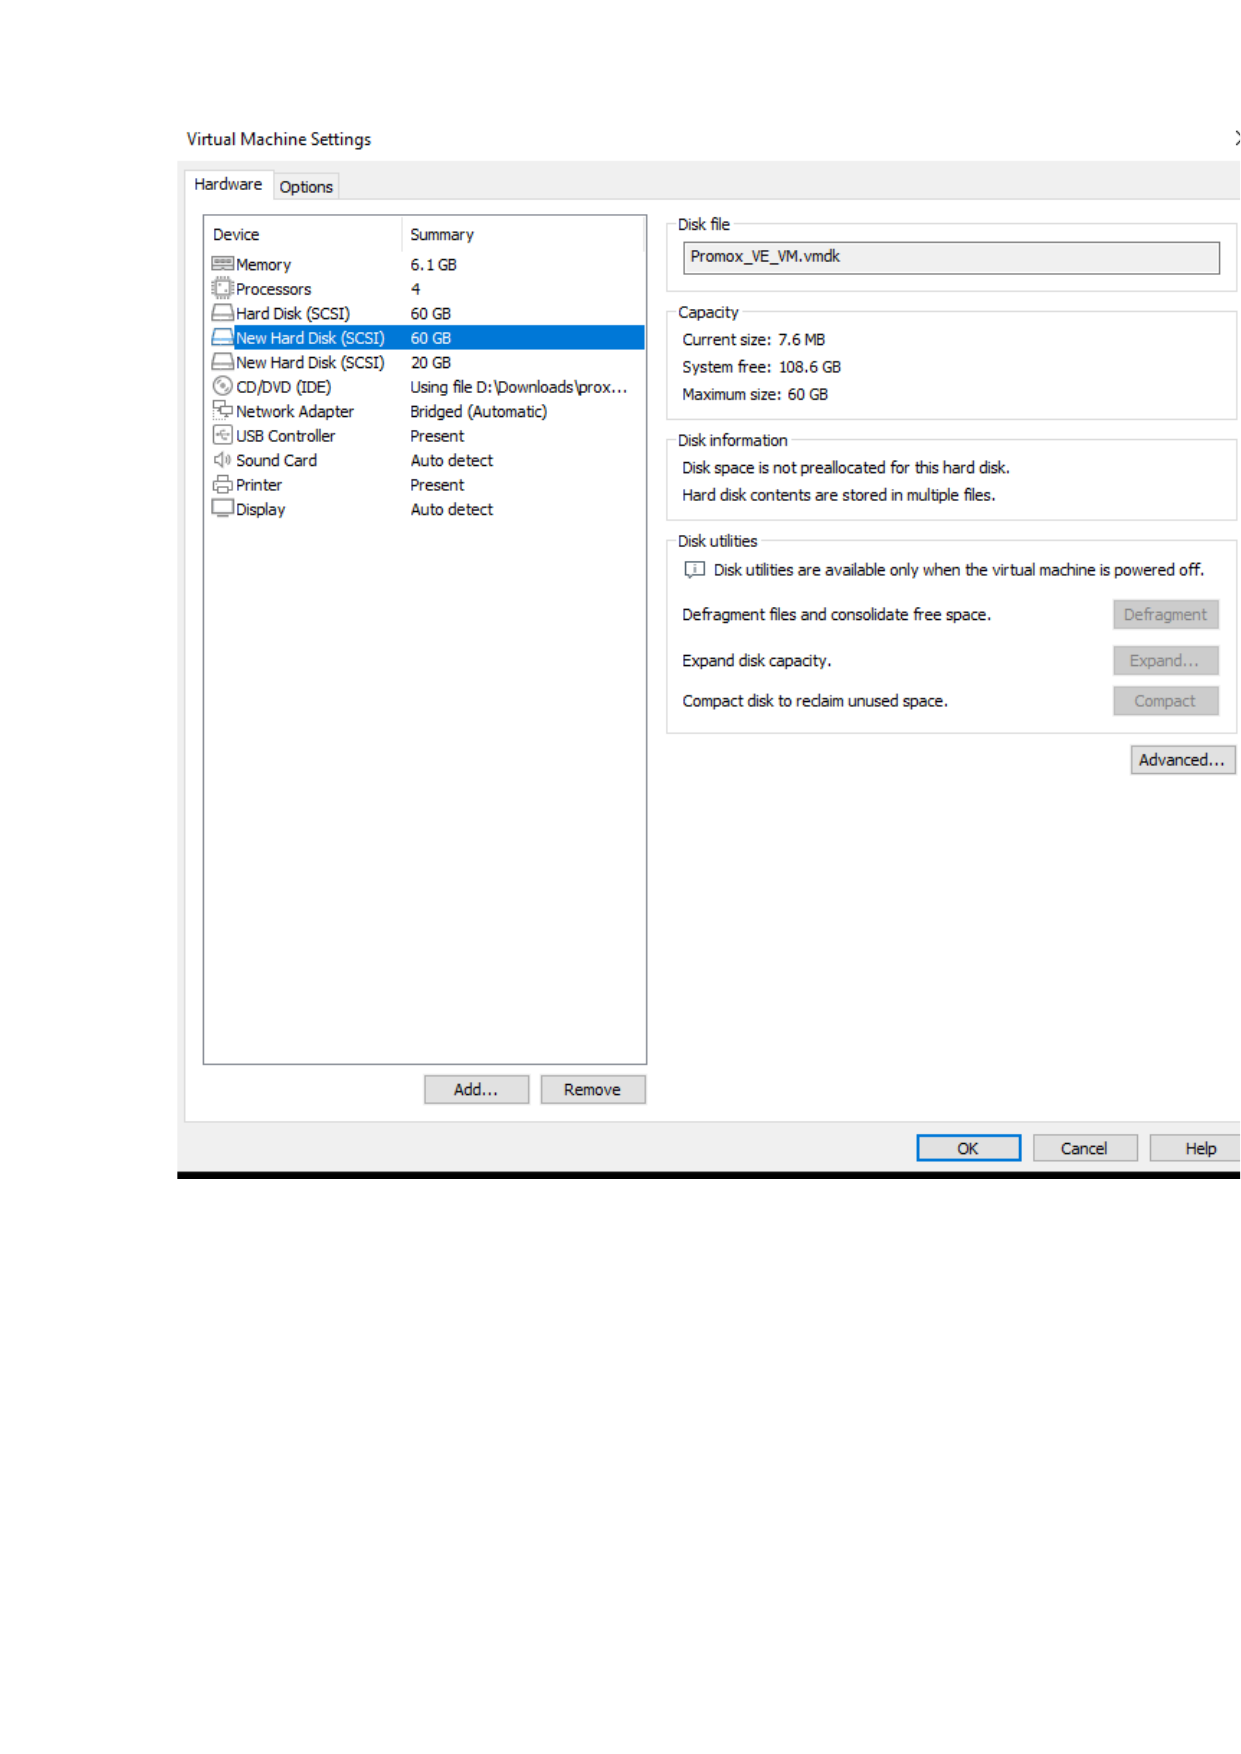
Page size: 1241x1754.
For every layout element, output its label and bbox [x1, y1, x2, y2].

picture [177, 118, 1241, 1179]
